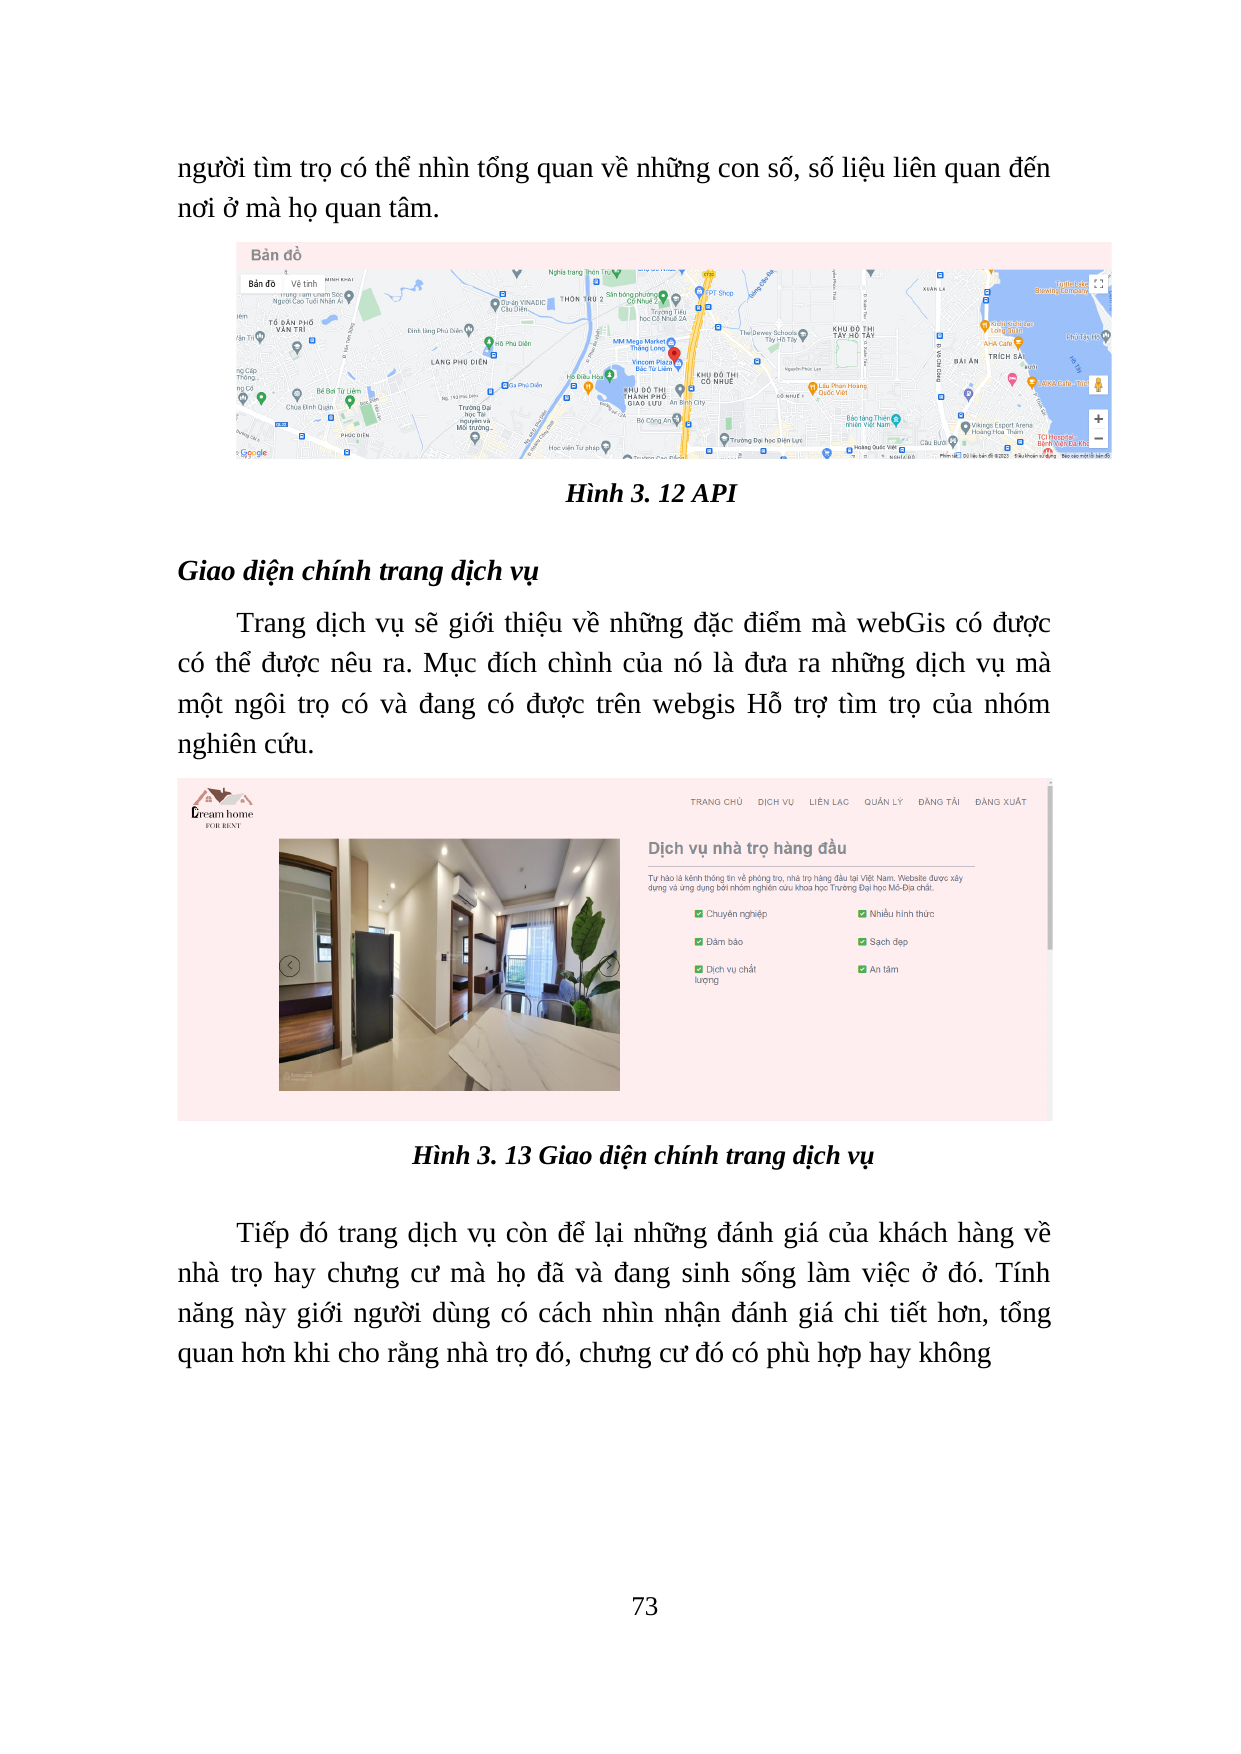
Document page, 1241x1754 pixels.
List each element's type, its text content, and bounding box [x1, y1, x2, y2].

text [177, 150, 1053, 224]
text Hình 3. 12 API [252, 477, 1053, 508]
text Giao diện chính trang dịch vụ [177, 553, 1053, 586]
picture [177, 778, 1053, 1121]
text Trang dịch vụ sẽ giới thiệu về những đặc điểm mà webGis có được có thể được nêu ra. Mục đích chình của nó là đưa ra những dịch vụ mà một ngôi trọ có và đang có được trên webgis Hỗ trợ tìm trọ của nhóm nghiên cứu. [177, 605, 1053, 759]
picture [236, 242, 1112, 459]
text Tiếp đó trang dịch vụ còn để lại những đánh giá của khách hàng về nhà trọ hay chưng cư mà họ đã và đang sinh sống làm việc ở đó. Tính năng này giới người dùng có cách nhìn nhận đánh giá chi tiết hơn, tổng quan hơn khi cho rằng nhà trọ đó, chưng cư đó có phù hợp hay không [177, 1215, 1053, 1369]
text Hình 3. 13 Giao diện chính trang dịch vụ [177, 1139, 1053, 1170]
